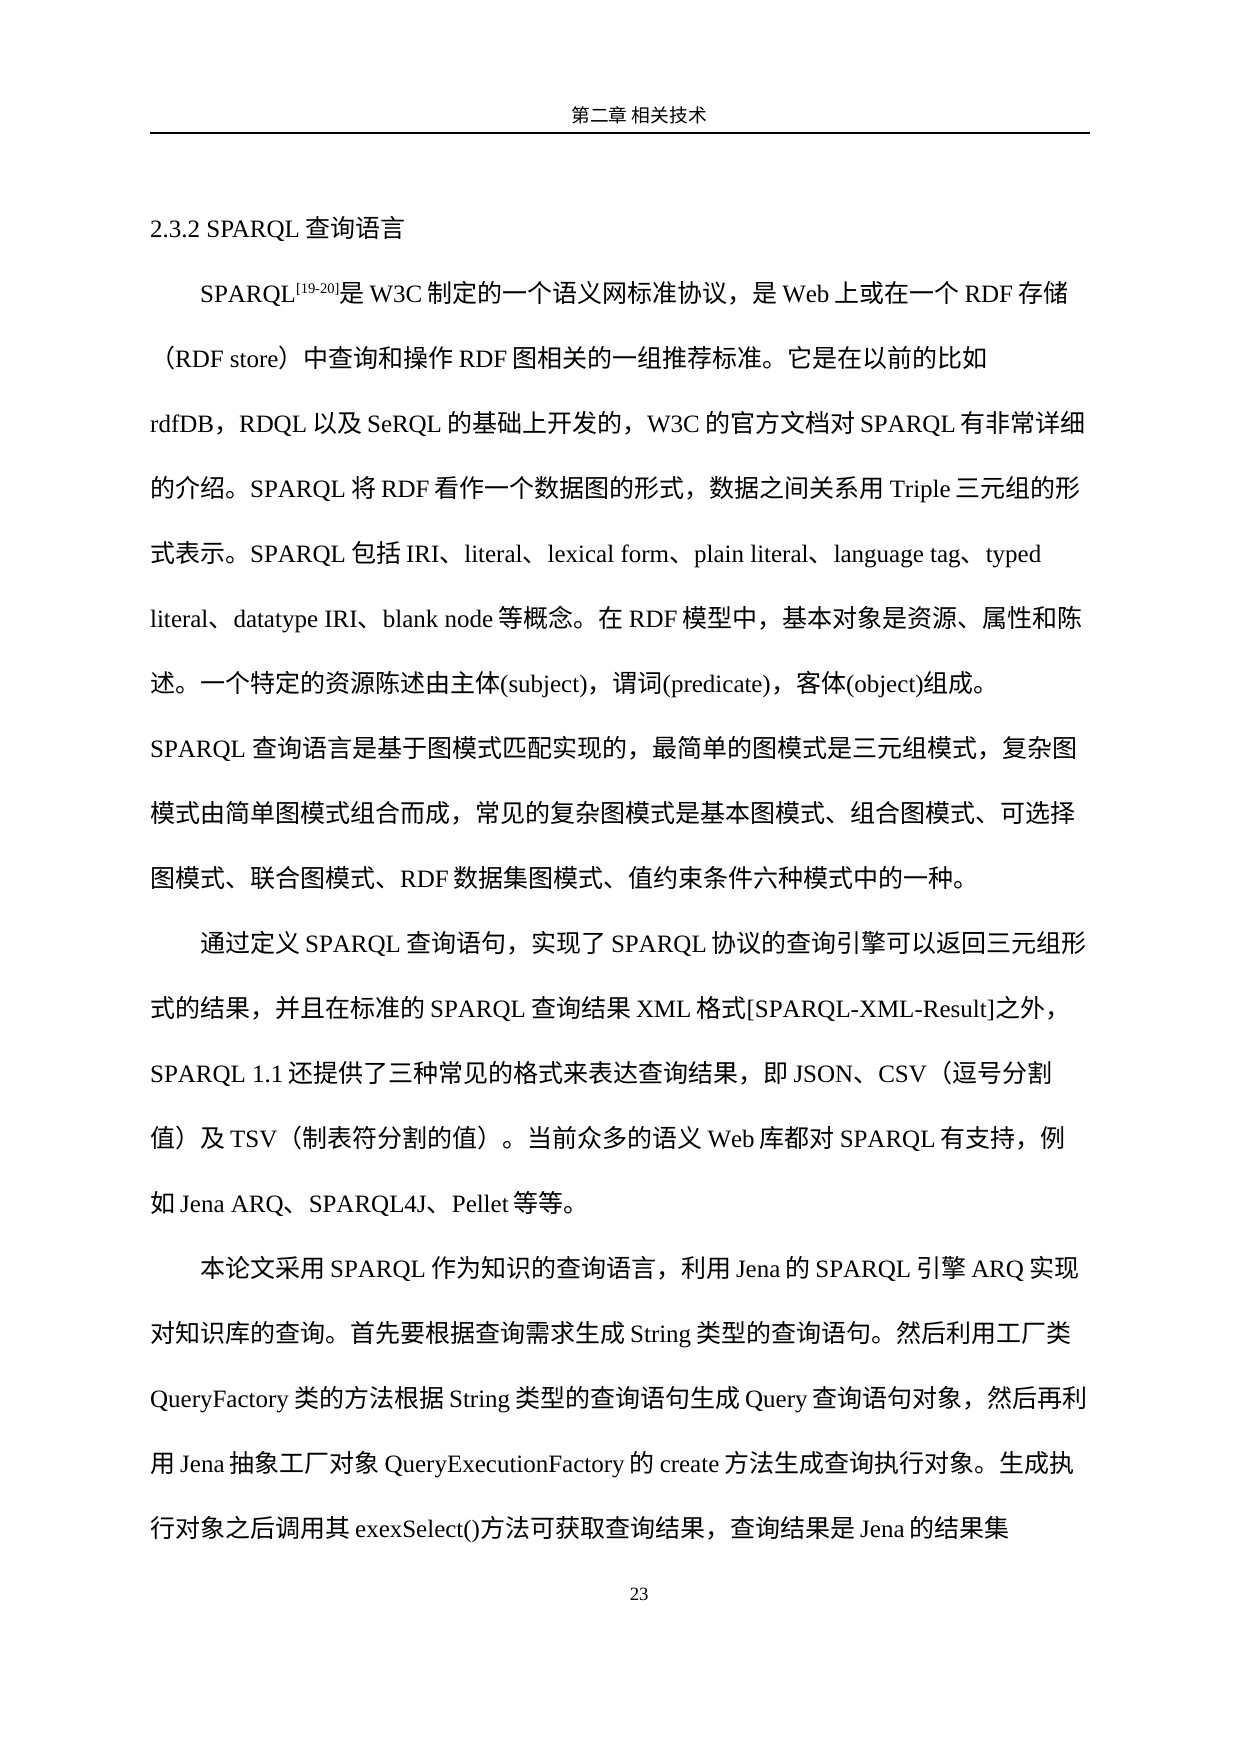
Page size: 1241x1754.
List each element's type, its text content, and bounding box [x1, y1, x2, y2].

text 通过定义SPARQL查询语句，实现了SPARQL协议的查询引擎可以返回三元组形式的结果，并且在标准的SPARQL查询结果XML格式[SPARQL-XML-Result]之外，SPARQL 1.1还提供了三种常见的格式来表达查询结果，即JSON、CSV（逗号分割值）及TSV（制表符分割的值）。当前众多的语义Web库都对SPARQL有支持，例如Jena ARQ、SPARQL4J、Pellet等等。 [150, 909, 1090, 1234]
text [150, 1234, 1090, 1559]
subtitle 2.3.2 SPARQL查询语言 [150, 194, 1090, 259]
text SPARQL[19-20]是W3C制定的一个语义网标准协议，是Web上或在一个RDF存储（RDF store）中查询和操作RDF图相关的一组推荐标准。它是在以前的比如rdfDB，RDQL以及SeRQL的基础上开发的，W3C的官方文档对SPARQL有非常详细的介绍。SPARQL将RDF看作一个数据图的形式，数据之间关系用Triple三元组的形式表示。SPARQL包括IRI、literal、lexical form、plain literal、language tag、typed literal、datatype IRI、blank node等概念。在 RDF模型中，基本对象是资源、属性和陈述。一个特定的资源陈述由主体(subject)，谓词(predicate)，客体(object)组成。SPARQL 查询语言是基于图模式匹配实现的，最简单的图模式是三元组模式，复杂图模式由简单图模式组合而成，常见的复杂图模式是基本图模式、组合图模式、可选择图模式、联合图模式、RDF数据集图模式、值约束条件六种模式中的一种。 [150, 259, 1090, 909]
